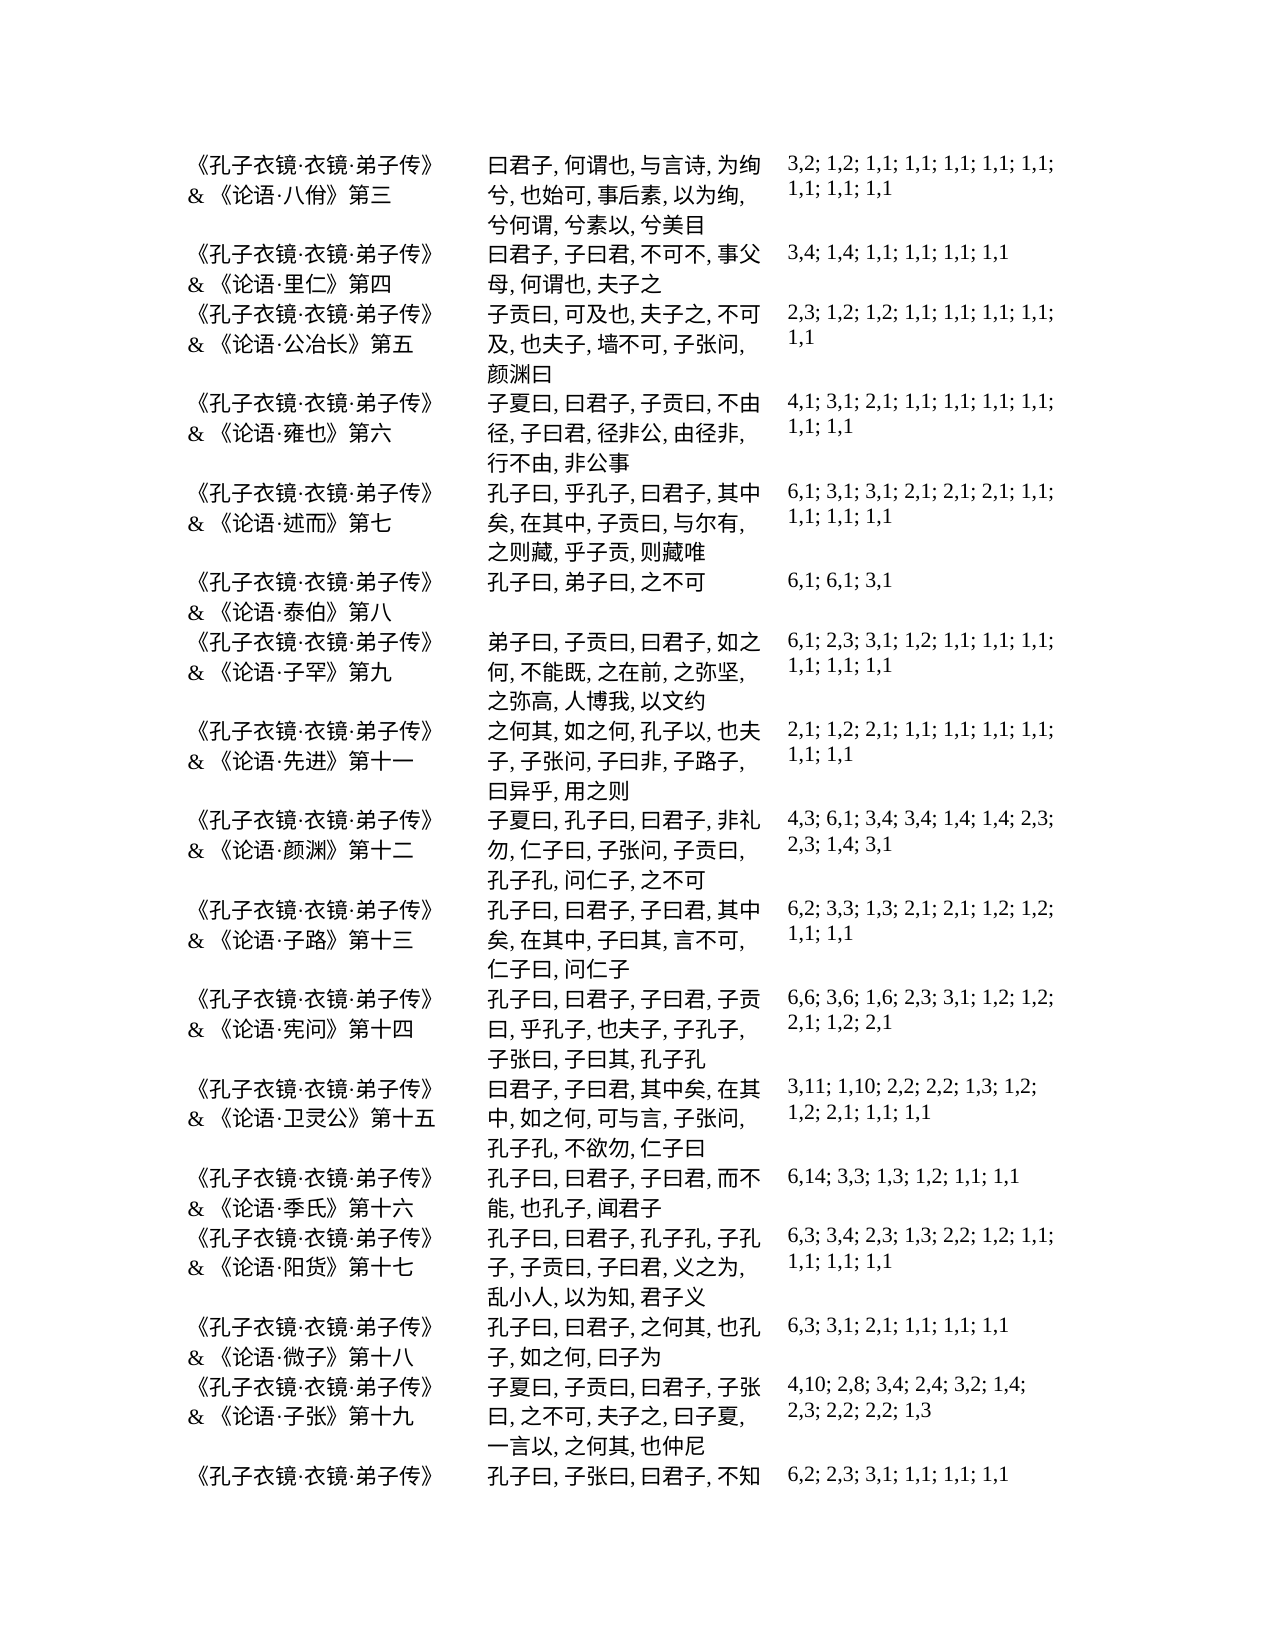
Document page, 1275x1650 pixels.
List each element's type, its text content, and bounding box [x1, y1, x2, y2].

table_cell 《孔子衣镜·衣镜·弟子传》 & 《论语·微子》第十八 [176, 1312, 476, 1371]
table_cell 子夏曰, 孔子曰, 曰君子, 非礼勿, 仁子曰, 子张问, 子贡曰, 孔子孔, 问仁子, 之不可 [476, 805, 776, 895]
table_cell 4,1; 3,1; 2,1; 1,1; 1,1; 1,1; 1,1; 1,1; 1,1 [776, 388, 1076, 478]
table_cell 3,2; 1,2; 1,1; 1,1; 1,1; 1,1; 1,1; 1,1; 1,1; 1,1 [776, 150, 1076, 239]
table_cell 2,3; 1,2; 1,2; 1,1; 1,1; 1,1; 1,1; 1,1 [776, 299, 1076, 388]
table_cell 《孔子衣镜·衣镜·弟子传》 & 《论语·卫灵公》第十五 [176, 1074, 476, 1163]
table_cell 3,4; 1,4; 1,1; 1,1; 1,1; 1,1 [776, 239, 1076, 299]
table_cell 《孔子衣镜·衣镜·弟子传》 & 《论语·宪问》第十四 [176, 984, 476, 1073]
table_cell 《孔子衣镜·衣镜·弟子传》 & 《论语·子张》第十九 [176, 1371, 476, 1461]
table_cell 子夏曰, 曰君子, 子贡曰, 不由径, 子曰君, 径非公, 由径非, 行不由, 非公事 [476, 388, 776, 478]
table_cell 曰君子, 何谓也, 与言诗, 为绚兮, 也始可, 事后素, 以为绚, 兮何谓, 兮素以, 兮美目 [476, 150, 776, 239]
table_cell 《孔子衣镜·衣镜·弟子传》 & 《论语·季氏》第十六 [176, 1163, 476, 1222]
table_cell 6,14; 3,3; 1,3; 1,2; 1,1; 1,1 [776, 1163, 1076, 1222]
table_cell 孔子曰, 曰君子, 子曰君, 子贡曰, 乎孔子, 也夫子, 子孔子, 子张曰, 子曰其, 孔子孔 [476, 984, 776, 1073]
table_cell 《孔子衣镜·衣镜·弟子传》 & 《论语·颜渊》第十二 [176, 805, 476, 895]
table_cell 孔子曰, 曰君子, 孔子孔, 子孔子, 子贡曰, 子曰君, 义之为, 乱小人, 以为知, 君子义 [476, 1223, 776, 1312]
table_cell 《孔子衣镜·衣镜·弟子传》 & 《论语·子路》第十三 [176, 895, 476, 984]
table_cell 曰君子, 子曰君, 其中矣, 在其中, 如之何, 可与言, 子张问, 孔子孔, 不欲勿, 仁子曰 [476, 1074, 776, 1163]
table_cell 6,1; 3,1; 3,1; 2,1; 2,1; 2,1; 1,1; 1,1; 1,1; 1,1 [776, 478, 1076, 567]
table_cell 孔子曰, 曰君子, 之何其, 也孔子, 如之何, 曰子为 [476, 1312, 776, 1371]
table_cell 6,3; 3,1; 2,1; 1,1; 1,1; 1,1 [776, 1312, 1076, 1371]
table_cell 子夏曰, 子贡曰, 曰君子, 子张曰, 之不可, 夫子之, 曰子夏, 一言以, 之何其, 也仲尼 [476, 1371, 776, 1461]
table_cell 之何其, 如之何, 孔子以, 也夫子, 子张问, 子曰非, 子路子, 曰异乎, 用之则 [476, 716, 776, 805]
table_cell 孔子曰, 乎孔子, 曰君子, 其中矣, 在其中, 子贡曰, 与尔有, 之则藏, 乎子贡, 则藏唯 [476, 478, 776, 567]
table_cell 《孔子衣镜·衣镜·弟子传》 & 《论语·公冶长》第五 [176, 299, 476, 388]
table_cell 孔子曰, 曰君子, 子曰君, 其中矣, 在其中, 子曰其, 言不可, 仁子曰, 问仁子 [476, 895, 776, 984]
table_cell 《孔子衣镜·衣镜·弟子传》 & 《论语·雍也》第六 [176, 388, 476, 478]
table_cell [176, 1461, 476, 1491]
table_cell 6,1; 2,3; 3,1; 1,2; 1,1; 1,1; 1,1; 1,1; 1,1; 1,1 [776, 627, 1076, 716]
table_cell 《孔子衣镜·衣镜·弟子传》 & 《论语·泰伯》第八 [176, 567, 476, 627]
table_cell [776, 1461, 1076, 1491]
table_cell 孔子曰, 曰君子, 子曰君, 而不能, 也孔子, 闻君子 [476, 1163, 776, 1222]
table_cell 3,11; 1,10; 2,2; 2,2; 1,3; 1,2; 1,2; 2,1; 1,1; 1,1 [776, 1074, 1076, 1163]
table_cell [476, 1461, 776, 1491]
table_cell 6,3; 3,4; 2,3; 1,3; 2,2; 1,2; 1,1; 1,1; 1,1; 1,1 [776, 1223, 1076, 1312]
table_cell 2,1; 1,2; 2,1; 1,1; 1,1; 1,1; 1,1; 1,1; 1,1 [776, 716, 1076, 805]
table_cell 4,10; 2,8; 3,4; 2,4; 3,2; 1,4; 2,3; 2,2; 2,2; 1,3 [776, 1371, 1076, 1461]
table_cell 弟子曰, 子贡曰, 曰君子, 如之何, 不能既, 之在前, 之弥坚, 之弥高, 人博我, 以文约 [476, 627, 776, 716]
table_cell 《孔子衣镜·衣镜·弟子传》 & 《论语·述而》第七 [176, 478, 476, 567]
table_cell 6,2; 3,3; 1,3; 2,1; 2,1; 1,2; 1,2; 1,1; 1,1 [776, 895, 1076, 984]
table_cell 《孔子衣镜·衣镜·弟子传》 & 《论语·八佾》第三 [176, 150, 476, 239]
table_cell 《孔子衣镜·衣镜·弟子传》 & 《论语·阳货》第十七 [176, 1223, 476, 1312]
table_cell 6,6; 3,6; 1,6; 2,3; 3,1; 1,2; 1,2; 2,1; 1,2; 2,1 [776, 984, 1076, 1073]
table_cell 6,1; 6,1; 3,1 [776, 567, 1076, 627]
table_cell 《孔子衣镜·衣镜·弟子传》 & 《论语·先进》第十一 [176, 716, 476, 805]
table_cell 曰君子, 子曰君, 不可不, 事父母, 何谓也, 夫子之 [476, 239, 776, 299]
table_cell 4,3; 6,1; 3,4; 3,4; 1,4; 1,4; 2,3; 2,3; 1,4; 3,1 [776, 805, 1076, 895]
table_cell 《孔子衣镜·衣镜·弟子传》 & 《论语·子罕》第九 [176, 627, 476, 716]
table_cell 《孔子衣镜·衣镜·弟子传》 & 《论语·里仁》第四 [176, 239, 476, 299]
table_cell 子贡曰, 可及也, 夫子之, 不可及, 也夫子, 墙不可, 子张问, 颜渊曰 [476, 299, 776, 388]
table_cell 孔子曰, 弟子曰, 之不可 [476, 567, 776, 627]
